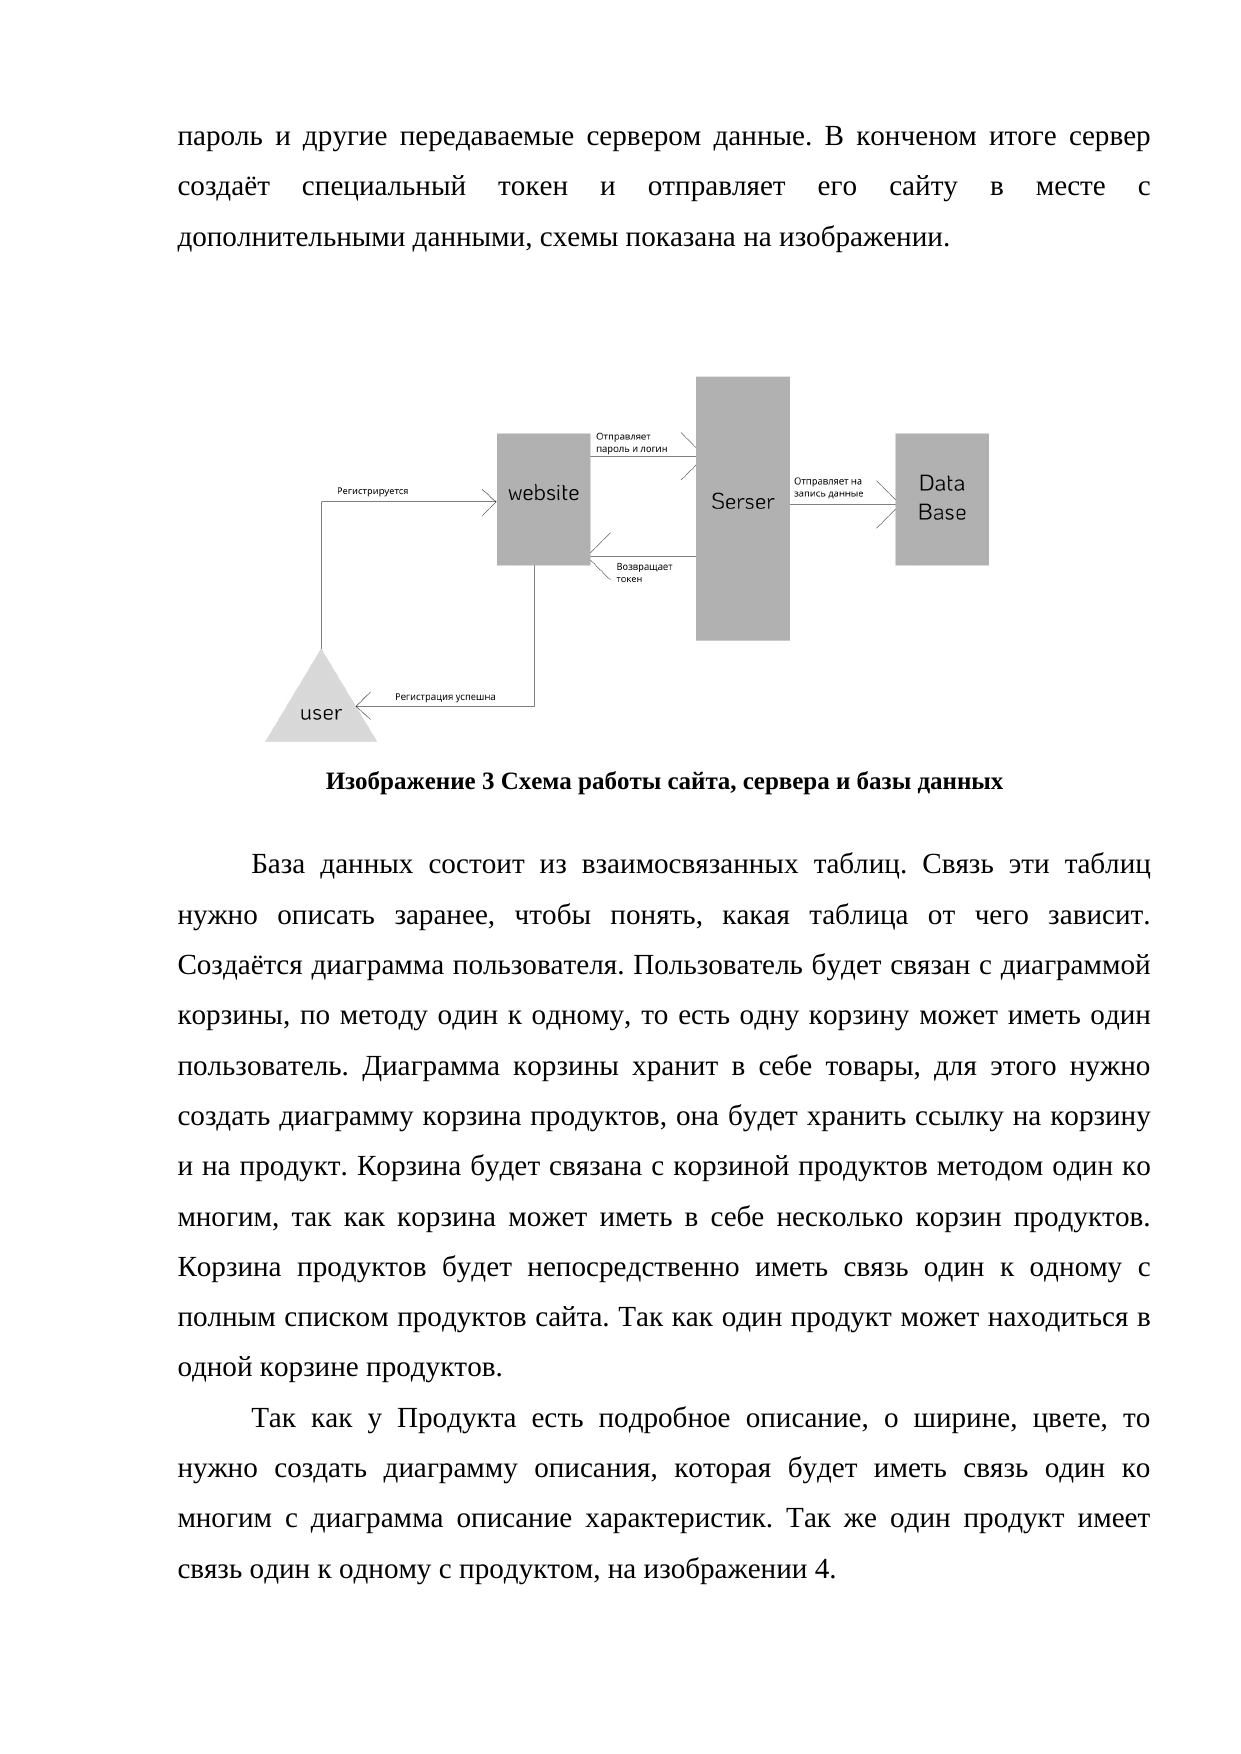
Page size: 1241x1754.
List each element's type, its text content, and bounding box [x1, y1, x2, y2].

text Изображение 3 Схема работы сайта, сервера и базы данных [177, 766, 1152, 794]
text База данных состоит из взаимосвязанных таблиц. Связь эти таблиц нужно описать заранее, чтобы понять, какая таблица от чего зависит. Создаётся диаграмма пользователя. Пользователь будет связан с диаграммой корзины, по методу один к одному, то есть одну корзину может иметь один пользователь. Диаграмма корзины хранит в себе товары, для этого нужно создать диаграмму корзина продуктов, она будет хранить ссылку на корзину и на продукт. Корзина будет связана с корзиной продуктов методом один ко многим, так как корзина может иметь в себе несколько корзин продуктов. Корзина продуктов будет непосредственно иметь связь один к одному с полным списком продуктов сайта. Так как один продукт может находиться в одной корзине продуктов. [177, 846, 1152, 1383]
text Так как у Продукта есть подробное описание, о ширине, цвете, то нужно создать диаграмму описания, которая будет иметь связь один ко многим с диаграмма описание характеристик. Так же один продукт имеет связь один к одному с продуктом, на изображении 4. [177, 1400, 1152, 1584]
picture [256, 269, 1073, 749]
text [177, 118, 1152, 252]
